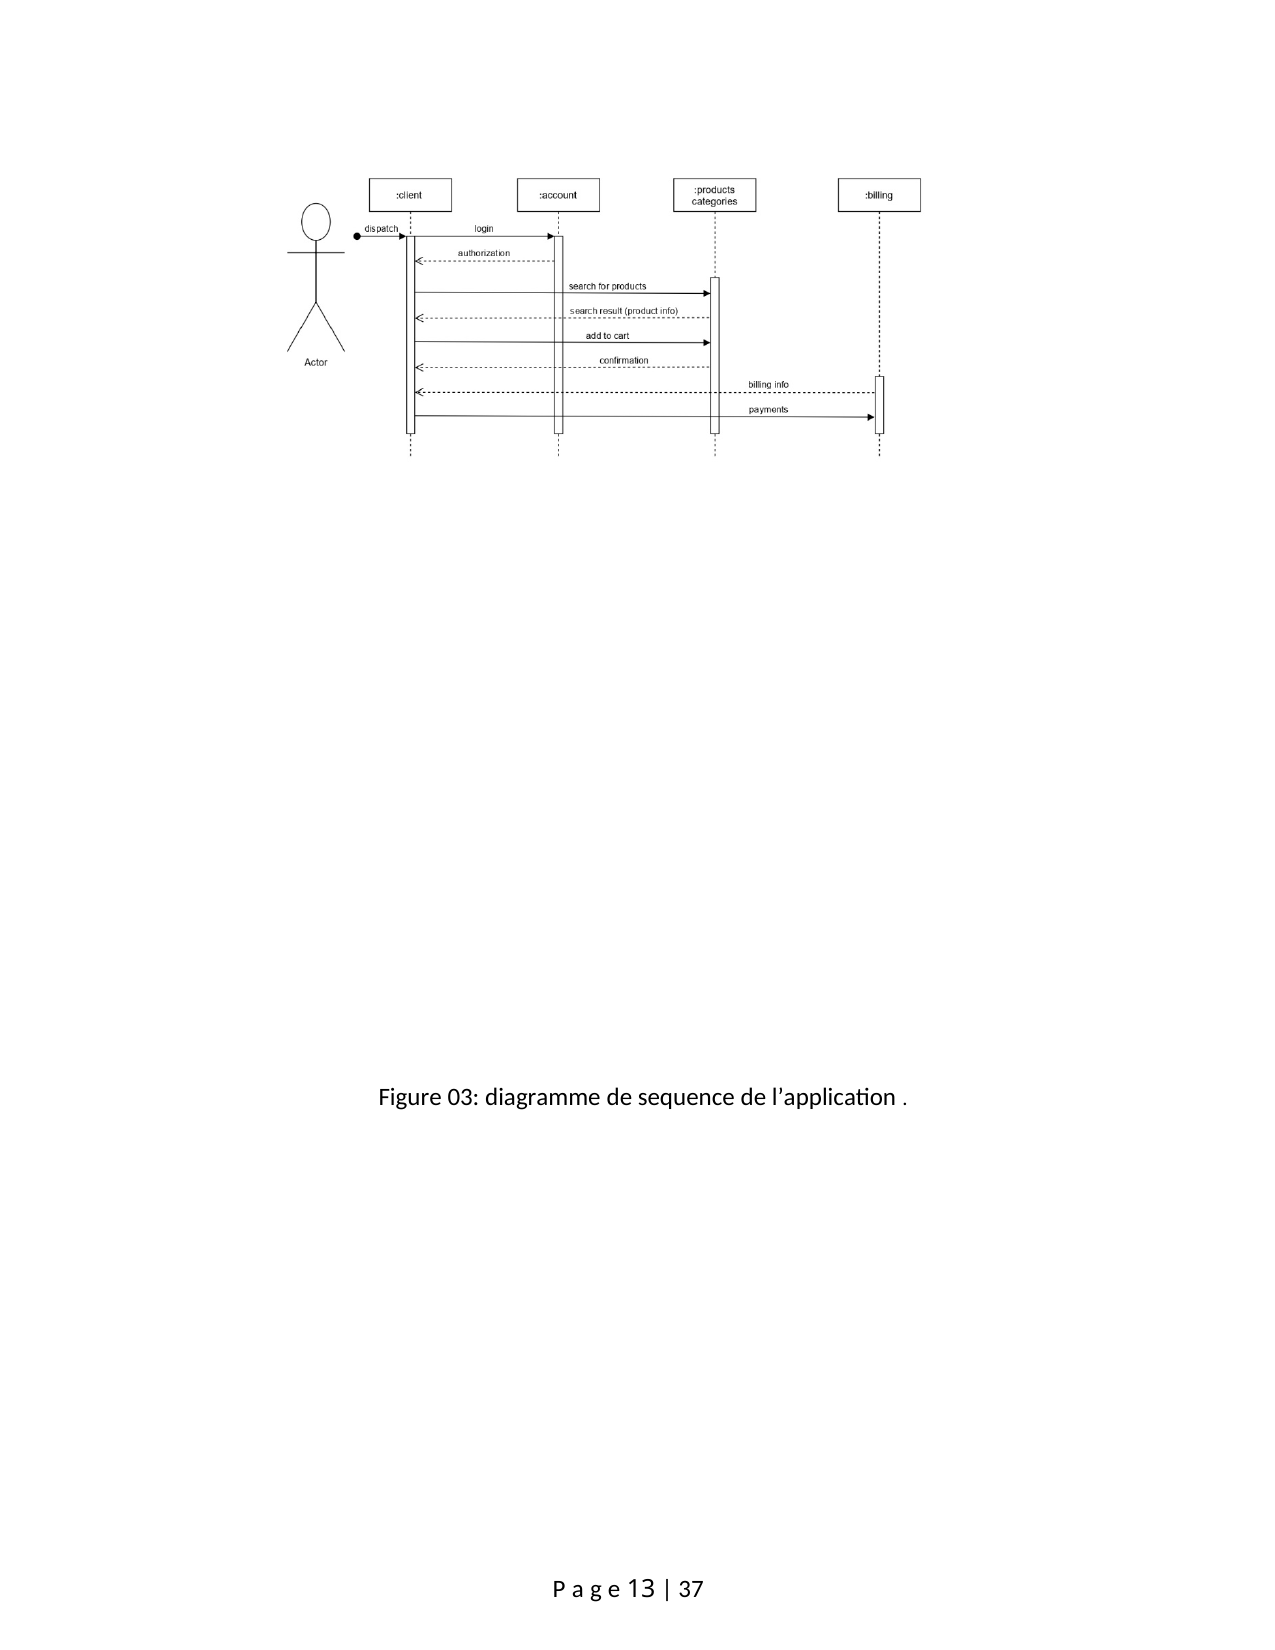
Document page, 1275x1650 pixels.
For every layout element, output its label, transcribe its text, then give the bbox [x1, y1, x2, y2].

picture [270, 112, 970, 1020]
text Figure 03: diagramme de sequence de l’application . [107, 1081, 1178, 1112]
